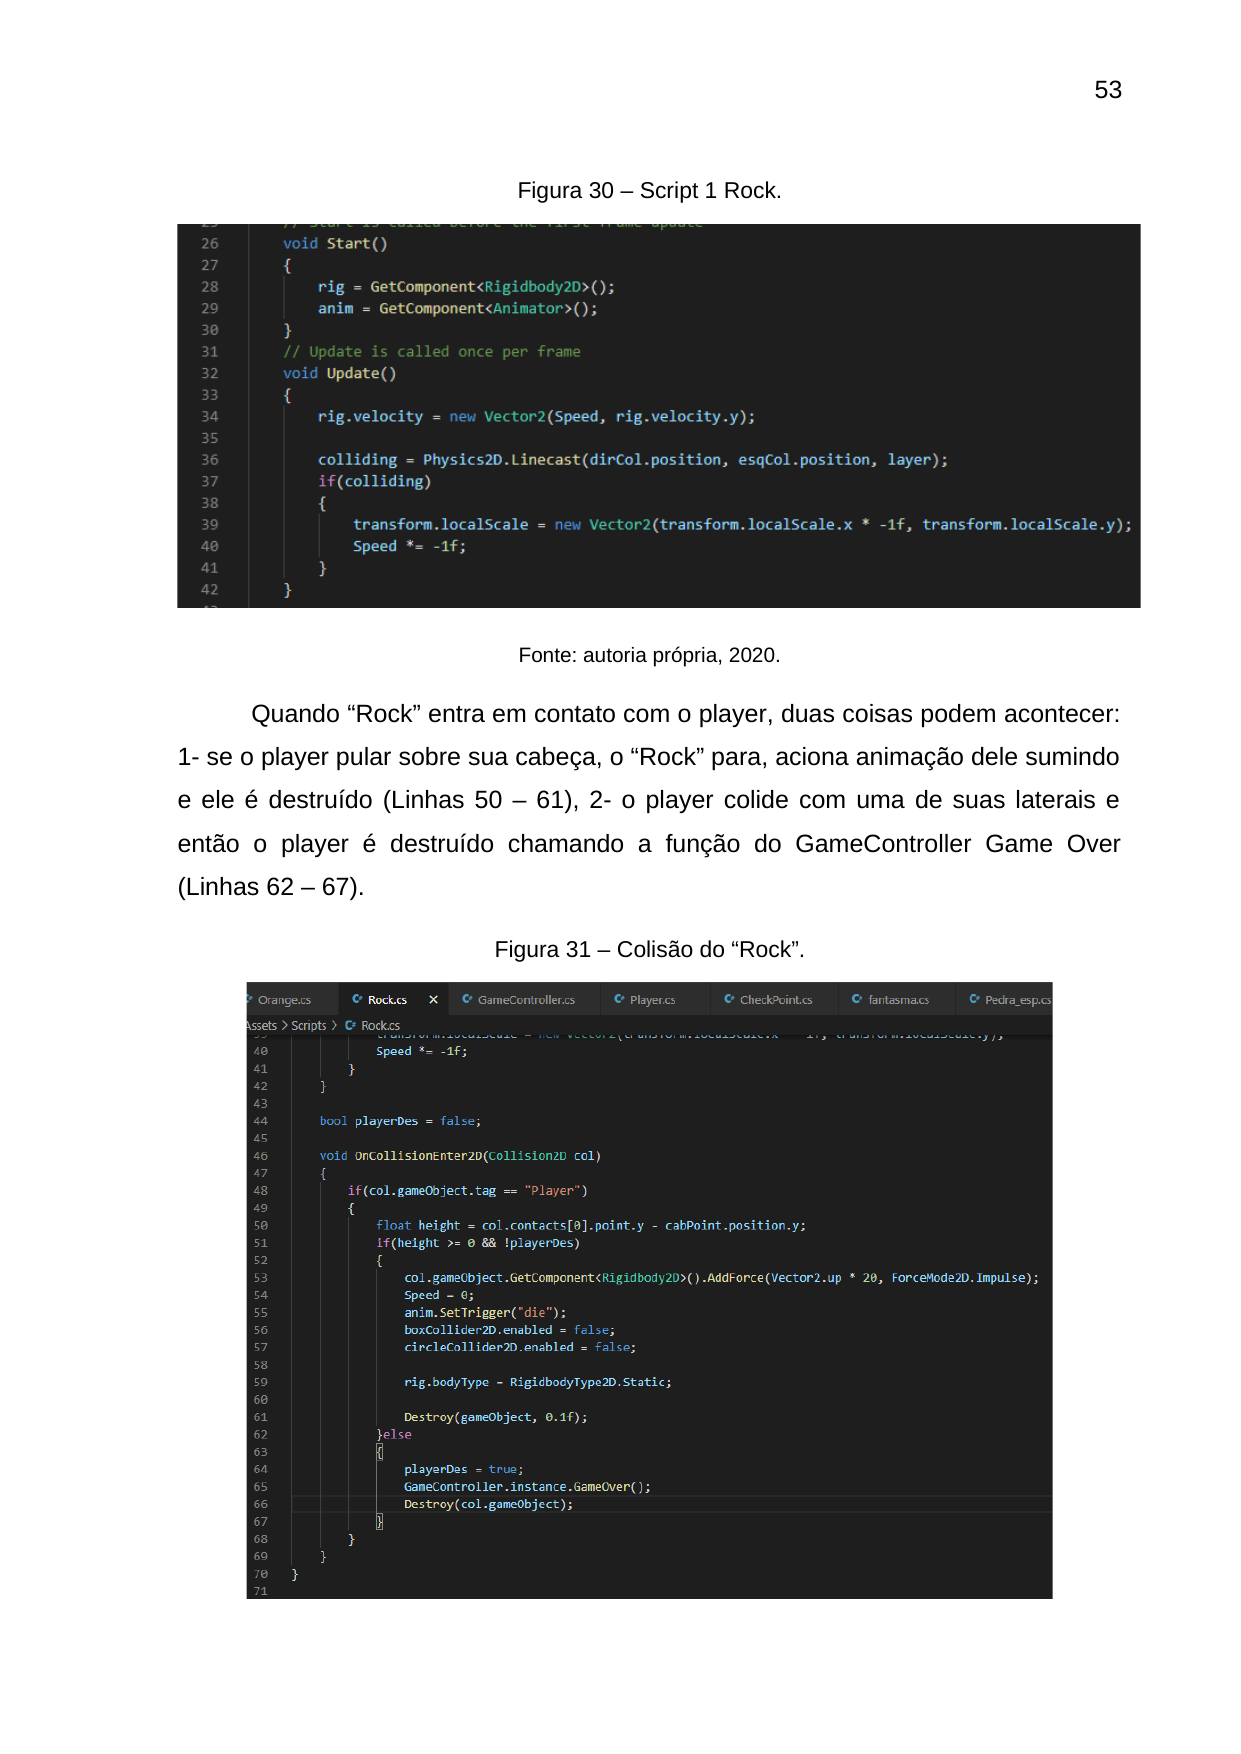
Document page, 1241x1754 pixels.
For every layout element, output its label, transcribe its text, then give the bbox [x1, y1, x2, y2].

text Quando “Rock” entra em contato com o player, duas coisas podem acontecer: 1- se o player pular sobre sua cabeça, o “Rock” para, aciona animação dele sumindo e ele é destruído (Linhas 50 – 61), 2- o player colide com uma de suas laterais e então o player é destruído chamando a função do GameController Game Over (Linhas 62 – 67). [177, 699, 1122, 900]
text Fonte: autoria própria, 2020. [177, 642, 1122, 666]
picture [246, 982, 1053, 1599]
picture [177, 224, 1141, 608]
